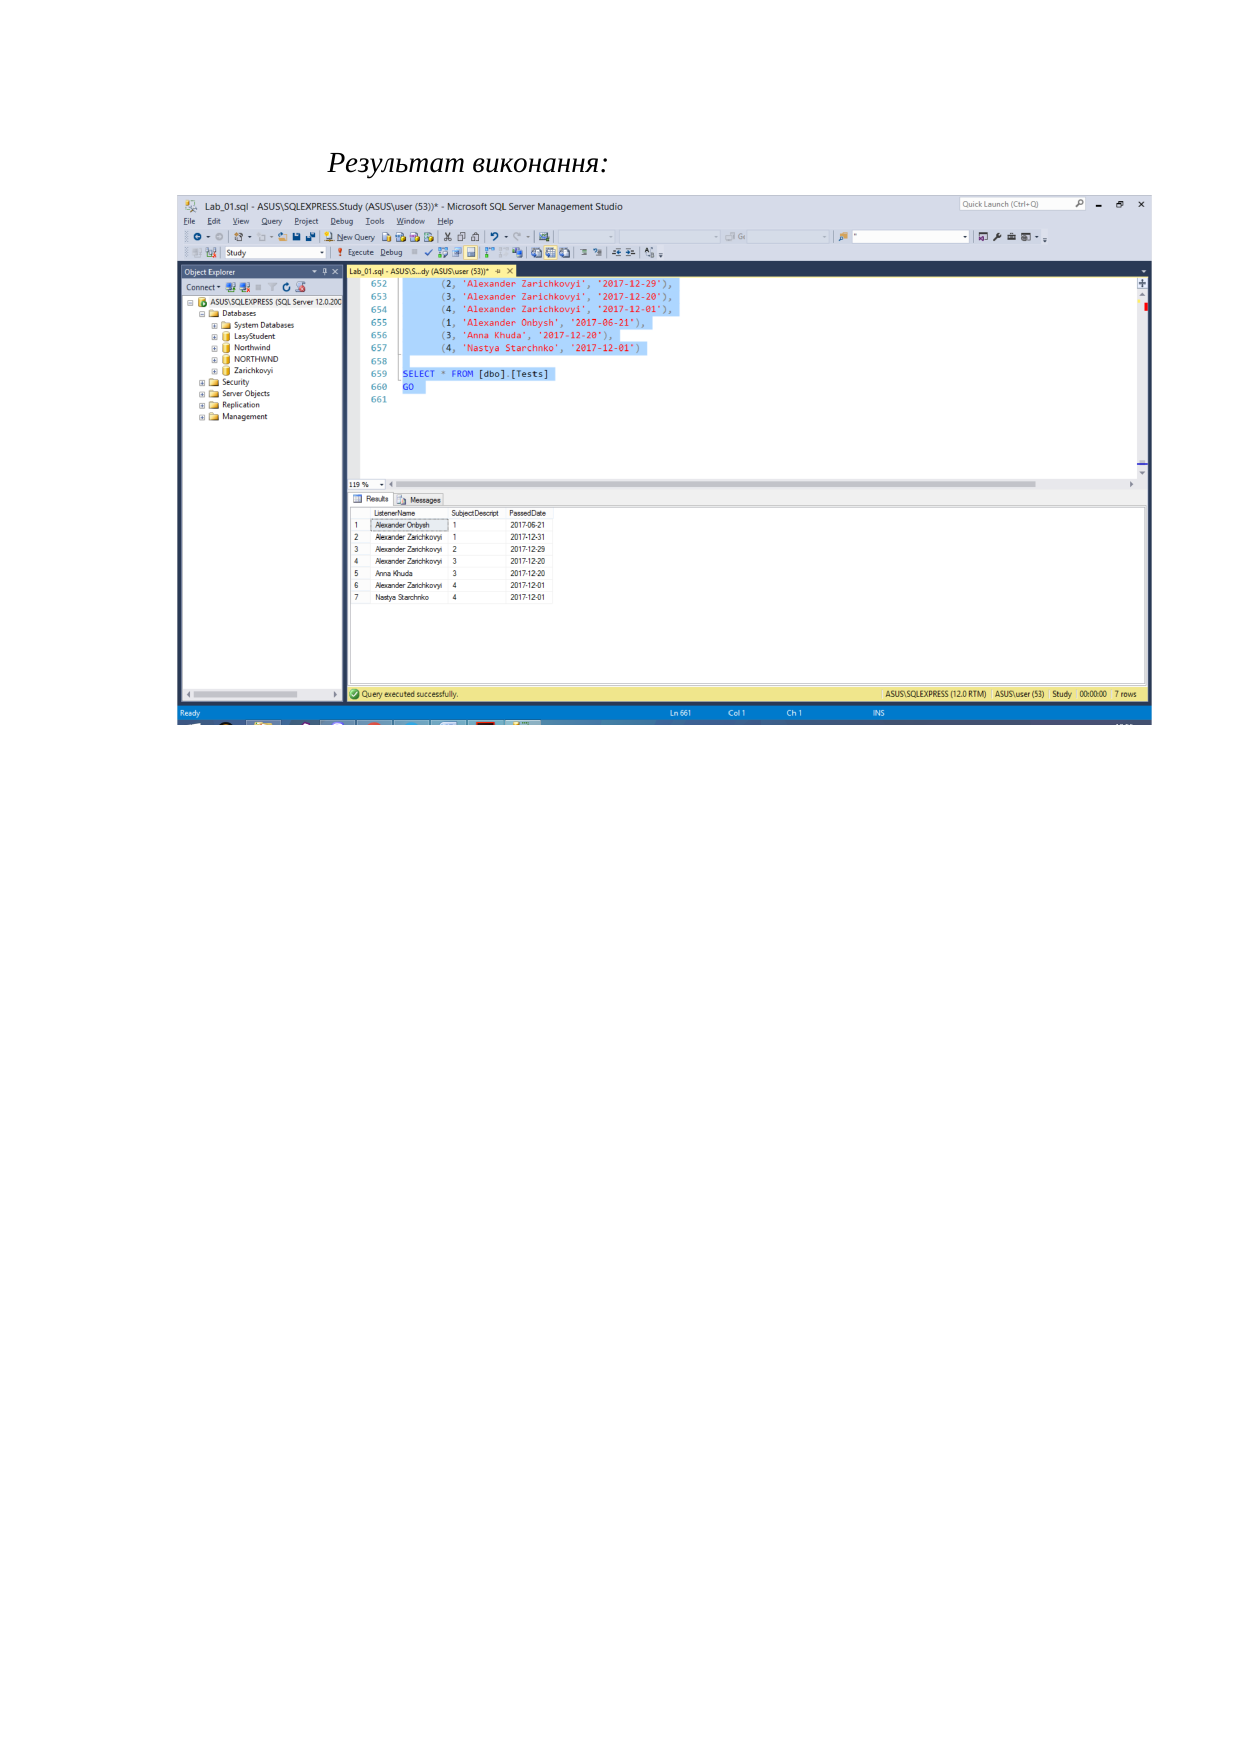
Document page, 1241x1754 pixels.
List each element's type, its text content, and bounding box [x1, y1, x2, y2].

list Результат виконання: [327, 145, 1152, 179]
picture [177, 195, 1152, 725]
